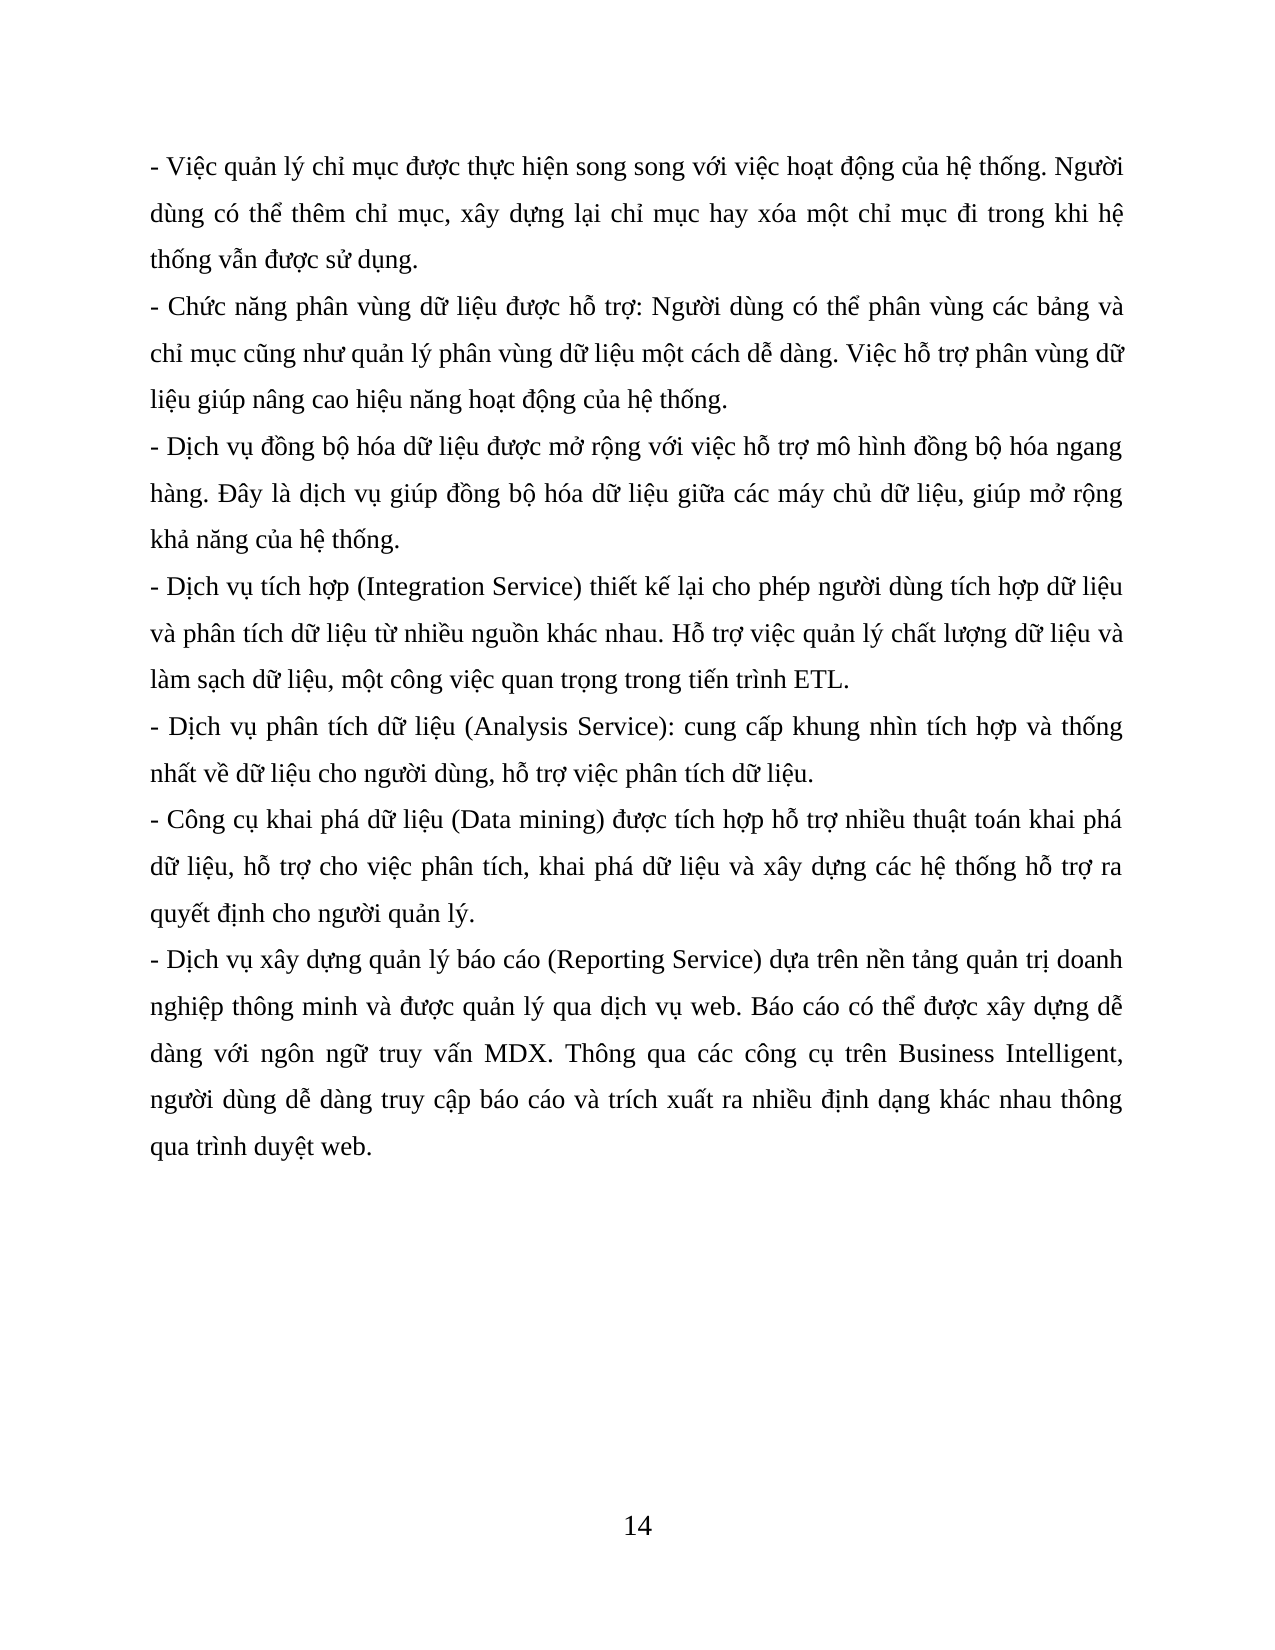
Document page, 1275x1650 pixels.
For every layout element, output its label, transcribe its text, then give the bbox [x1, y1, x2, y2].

text - Dịch vụ tích hợp (Integration Service) thiết kế lại cho phép người dùng tích hợp dữ liệu và phân tích dữ liệu từ nhiều nguồn khác nhau. Hỗ trợ việc quản lý chất lượng dữ liệu và làm sạch dữ liệu, một công việc quan trọng trong tiến trình ETL. [150, 570, 1125, 694]
text - Dịch vụ phân tích dữ liệu (Analysis Service): cung cấp khung nhìn tích hợp và thống nhất về dữ liệu cho người dùng, hỗ trợ việc phân tích dữ liệu. [150, 710, 1125, 788]
text - Việc quản lý chỉ mục được thực hiện song song với việc hoạt động của hệ thống. Người dùng có thể thêm chỉ mục, xây dựng lại chỉ mục hay xóa một chỉ mục đi trong khi hệ thống vẫn được sử dụng. [150, 150, 1125, 274]
text - Dịch vụ xây dựng quản lý báo cáo (Reporting Service) dựa trên nền tảng quản trị doanh nghiệp thông minh và được quản lý qua dịch vụ web. Báo cáo có thể được xây dựng dễ dàng với ngôn ngữ truy vấn MDX. Thông qua các công cụ trên Business Intelligent, người dùng dễ dàng truy cập báo cáo và trích xuất ra nhiều định dạng khác nhau thông qua trình duyệt web. [150, 943, 1125, 1161]
text - Dịch vụ đồng bộ hóa dữ liệu được mở rộng với việc hỗ trợ mô hình đồng bộ hóa ngang hàng. Đây là dịch vụ giúp đồng bộ hóa dữ liệu giữa các máy chủ dữ liệu, giúp mở rộng khả năng của hệ thống. [150, 430, 1125, 554]
text - Chức năng phân vùng dữ liệu được hỗ trợ: Người dùng có thể phân vùng các bảng và chỉ mục cũng như quản lý phân vùng dữ liệu một cách dễ dàng. Việc hỗ trợ phân vùng dữ liệu giúp nâng cao hiệu năng hoạt động của hệ thống. [150, 290, 1125, 414]
text - Công cụ khai phá dữ liệu (Data mining) được tích hợp hỗ trợ nhiều thuật toán khai phá dữ liệu, hỗ trợ cho việc phân tích, khai phá dữ liệu và xây dựng các hệ thống hỗ trợ ra quyết định cho người quản lý. [150, 803, 1125, 928]
